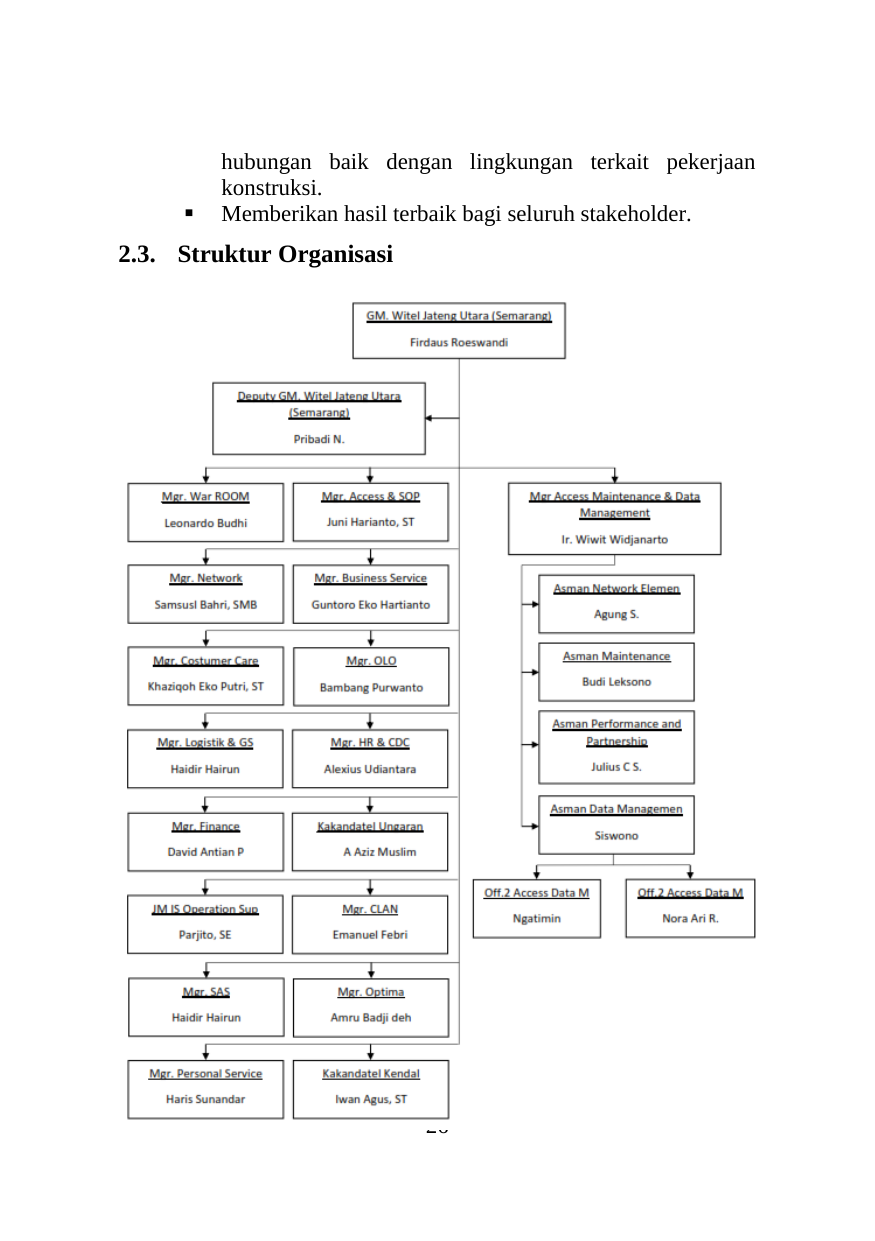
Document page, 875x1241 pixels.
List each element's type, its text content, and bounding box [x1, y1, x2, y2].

list Memberikan hasil terbaik bagi seluruh stakeholder. [184, 200, 756, 227]
picture [120, 273, 759, 1130]
subtitle Struktur Organisasi [118, 239, 756, 268]
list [184, 148, 756, 200]
